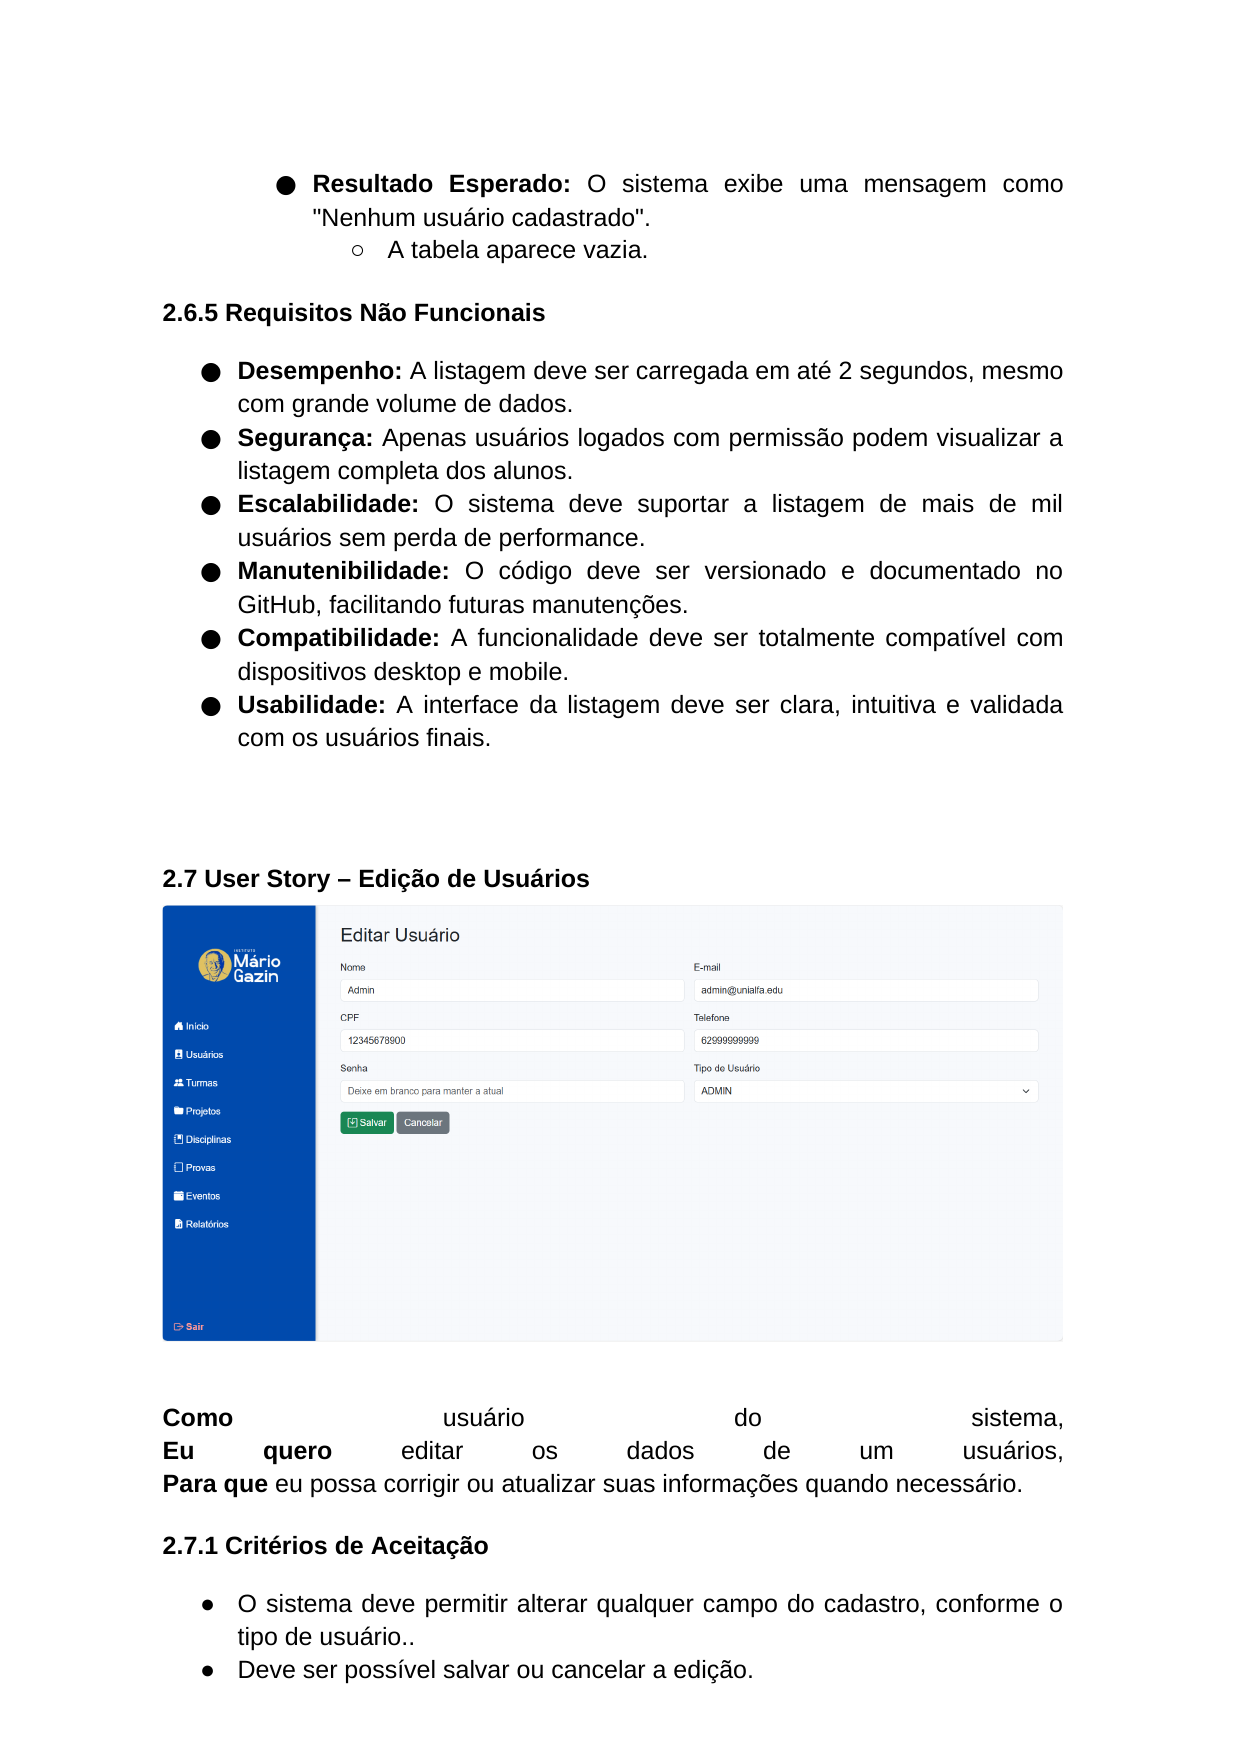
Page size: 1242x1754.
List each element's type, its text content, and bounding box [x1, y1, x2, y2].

list Resultado Esperado: O sistema exibe uma mensagem como "Nenhum usuário cadastrado". [275, 169, 1064, 231]
list Manutenibilidade: O código deve ser versionado e documentado no GitHub, facilitando futuras manutenções. [200, 556, 1064, 618]
list O sistema deve permitir alterar qualquer campo do cadastro, conforme o tipo de usuário.. [200, 1589, 1064, 1651]
subtitle 2.7.1 Critérios de Aceitação [162, 1531, 1064, 1560]
subtitle 2.6.5 Requisitos Não Funcionais [162, 298, 1064, 326]
list Usabilidade: A interface da listagem deve ser clara, intuitiva e validada com os usuários finais. [200, 689, 1064, 752]
list Segurança: Apenas usuários logados com permissão podem visualizar a listagem completa dos alunos. [200, 422, 1064, 485]
list Compatibilidade: A funcionalidade deve ser totalmente compatível com dispositivos desktop e mobile. [200, 623, 1064, 685]
text Como usuário do sistema, Eu quero editar os dados de um usuários, Para que eu possa corrigir ou atualizar suas informações quando necessário. [162, 1403, 1064, 1498]
subtitle 2.7 User Story – Edição de Usuários [162, 864, 1064, 893]
list Deve ser possível salvar ou cancelar a edição. [200, 1655, 1064, 1684]
list Escalabilidade: O sistema deve suportar a listagem de mais de mil usuários sem perda de performance. [200, 489, 1064, 552]
list A tabela aparece vazia. [350, 236, 1064, 264]
list Desempenho: A listagem deve ser carregada em até 2 segundos, mesmo com grande volume de dados. [200, 356, 1064, 418]
picture [162, 905, 1063, 1342]
